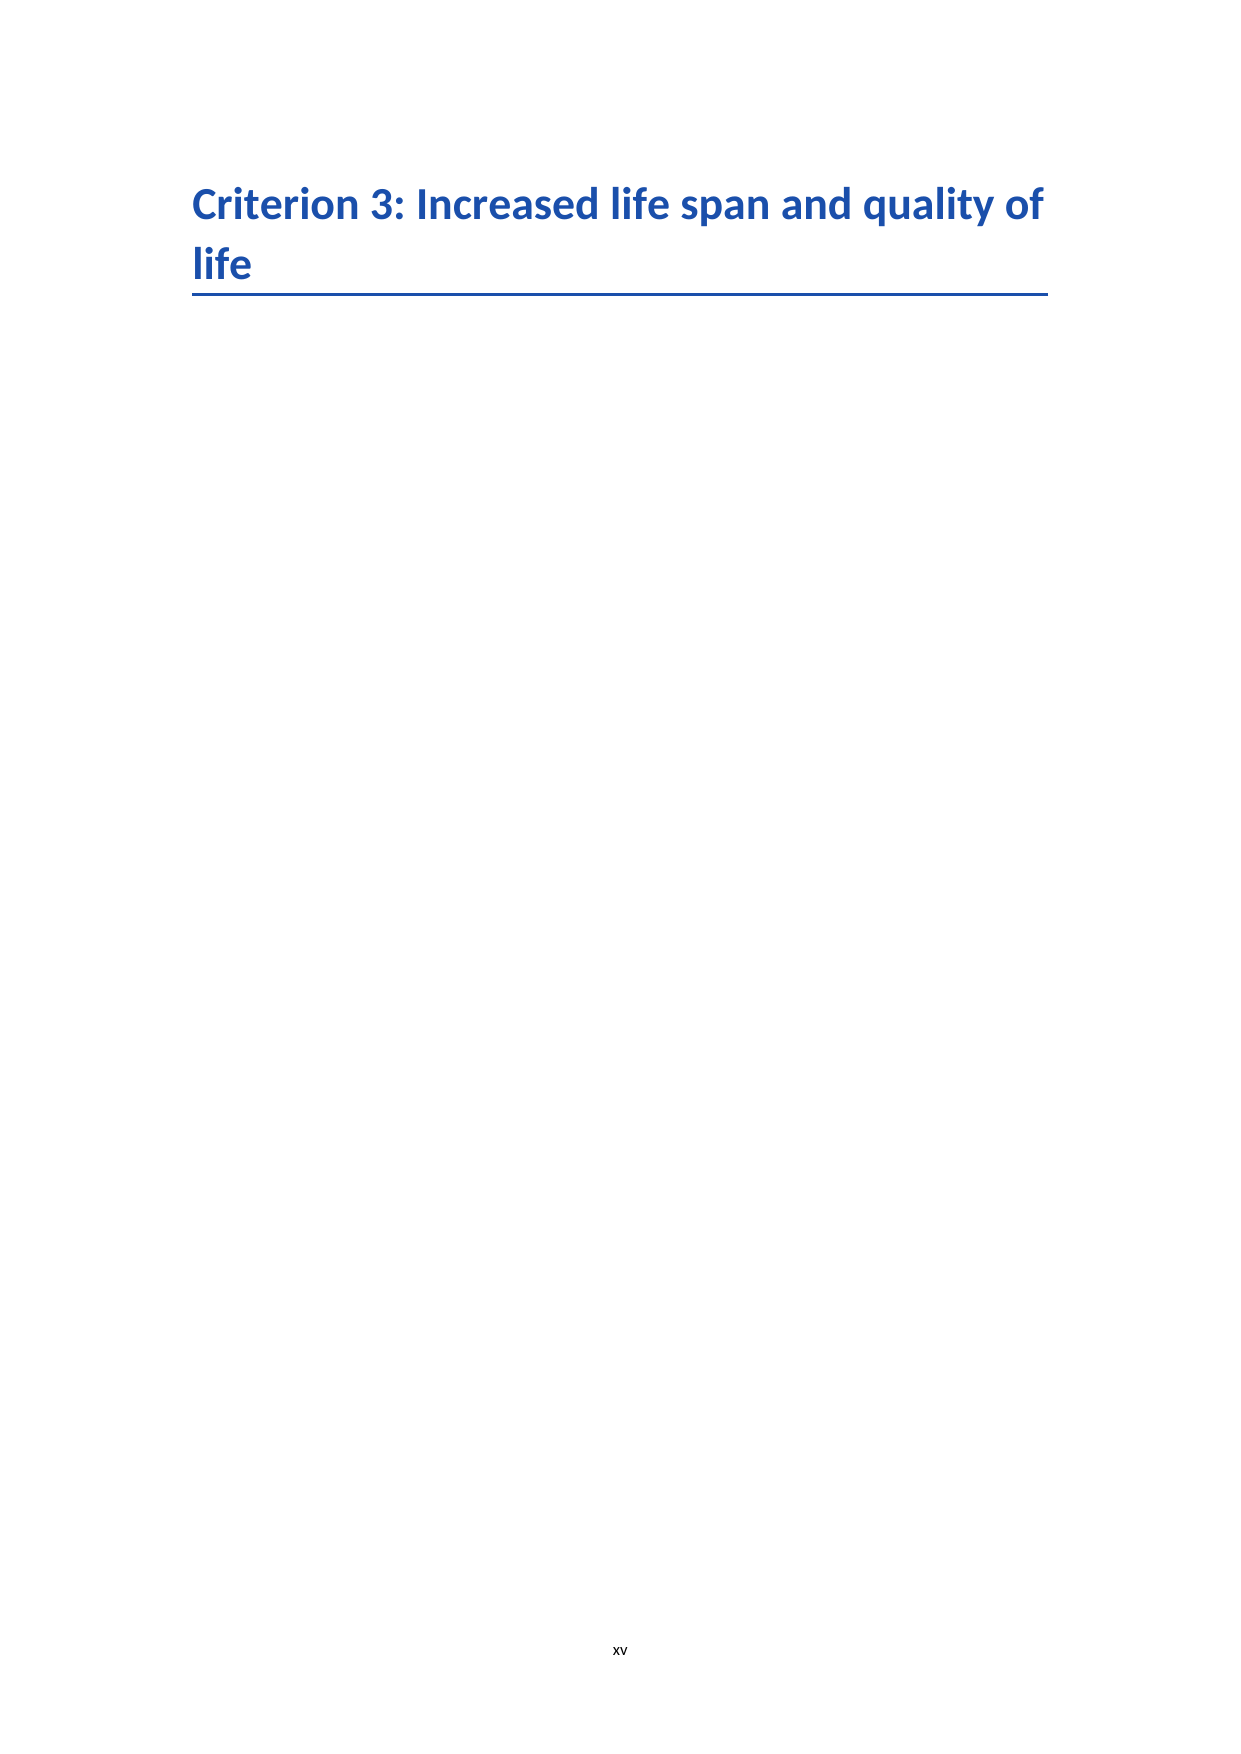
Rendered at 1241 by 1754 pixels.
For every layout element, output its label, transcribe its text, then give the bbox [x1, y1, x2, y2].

subtitle Criterion 3: Increased life span and quality of life [192, 175, 1048, 293]
